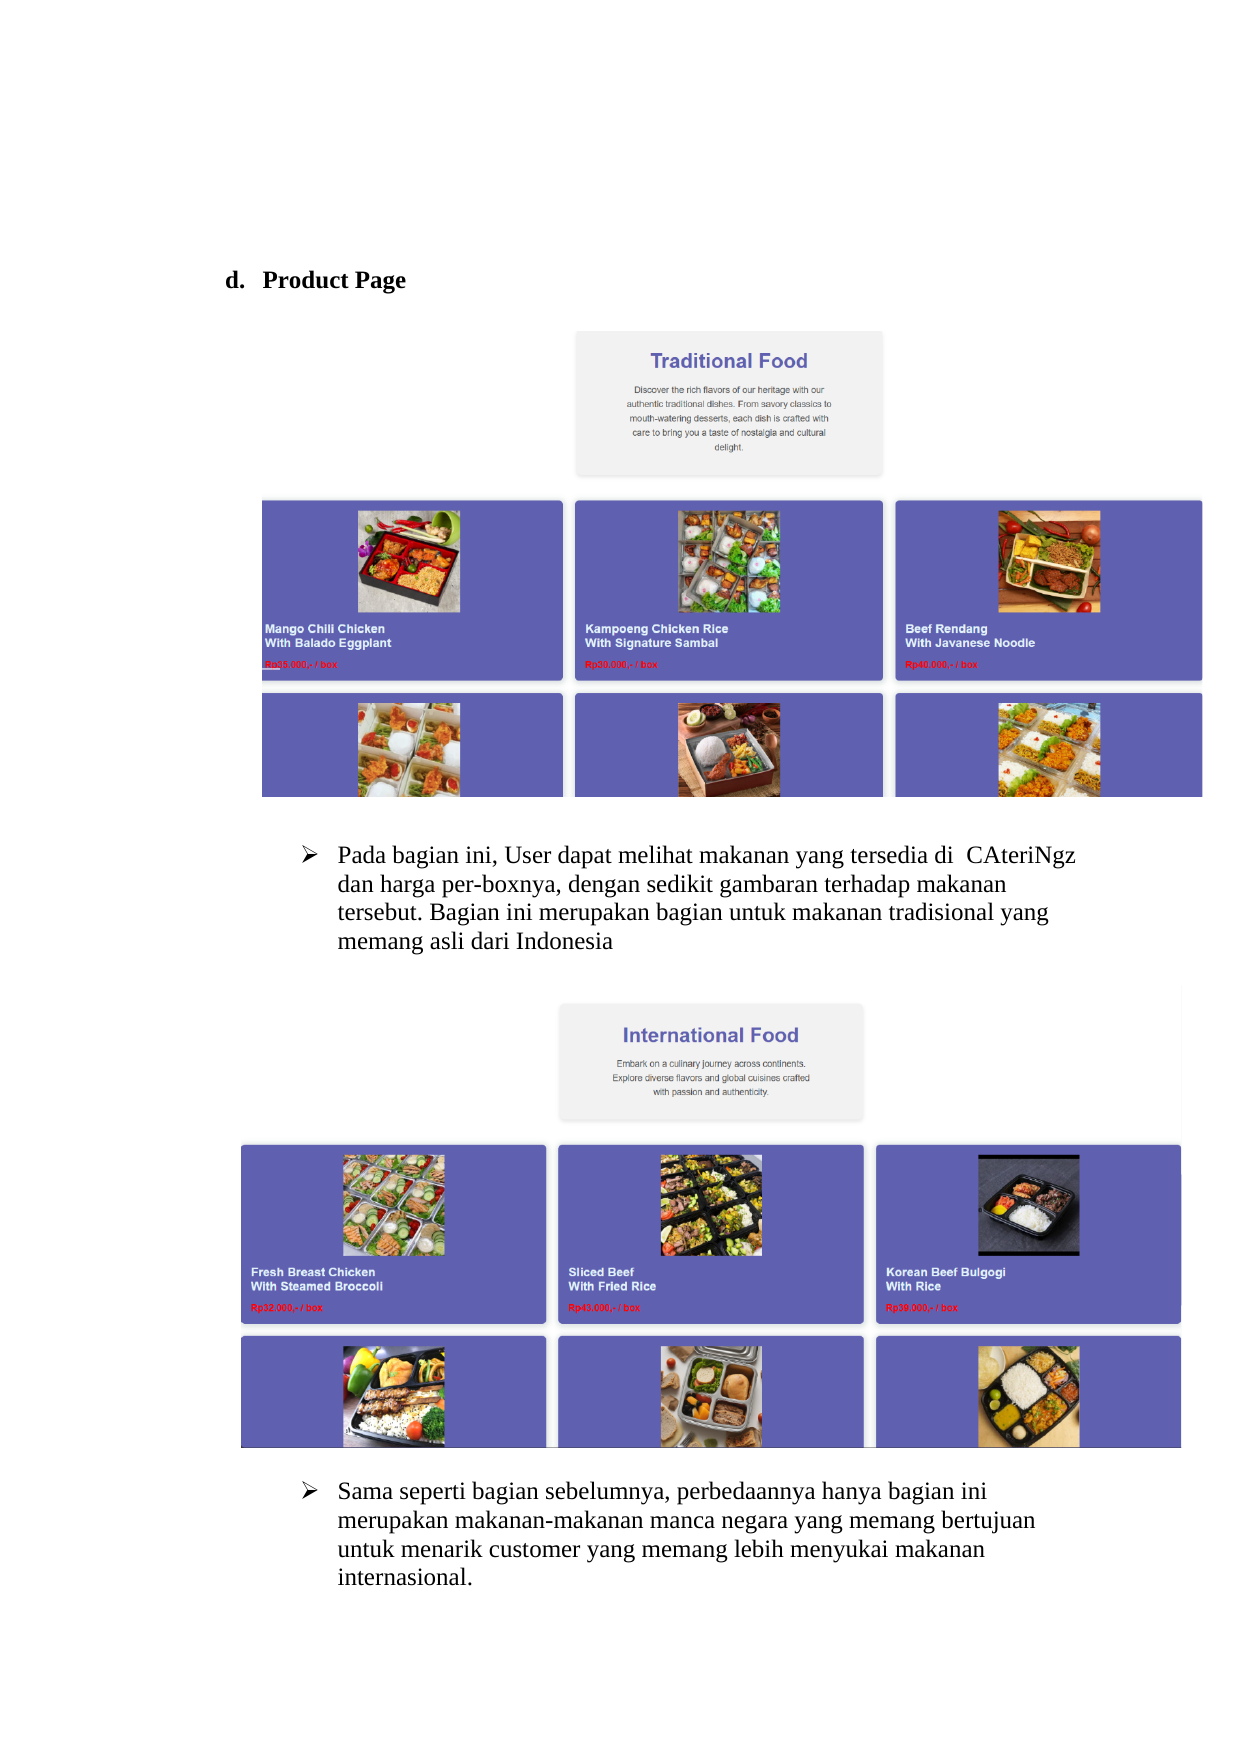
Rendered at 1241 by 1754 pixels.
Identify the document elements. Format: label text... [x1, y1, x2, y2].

list Sama seperti bagian sebelumnya, perbedaannya hanya bagian ini merupakan makanan-makanan manca negara yang memang bertujuan untuk menarik customer yang memang lebih menyukai makanan internasional. [300, 1476, 1090, 1591]
list Product Page [225, 265, 1090, 294]
picture [241, 985, 1182, 1448]
picture [262, 331, 1203, 797]
list Pada bagian ini, User dapat melihat makanan yang tersedia di CAteriNgz dan harga per-boxnya, dengan sedikit gambaran terhadap makanan tersebut. Bagian ini merupakan bagian untuk makanan tradisional yang memang asli dari Indonesia [300, 840, 1090, 955]
